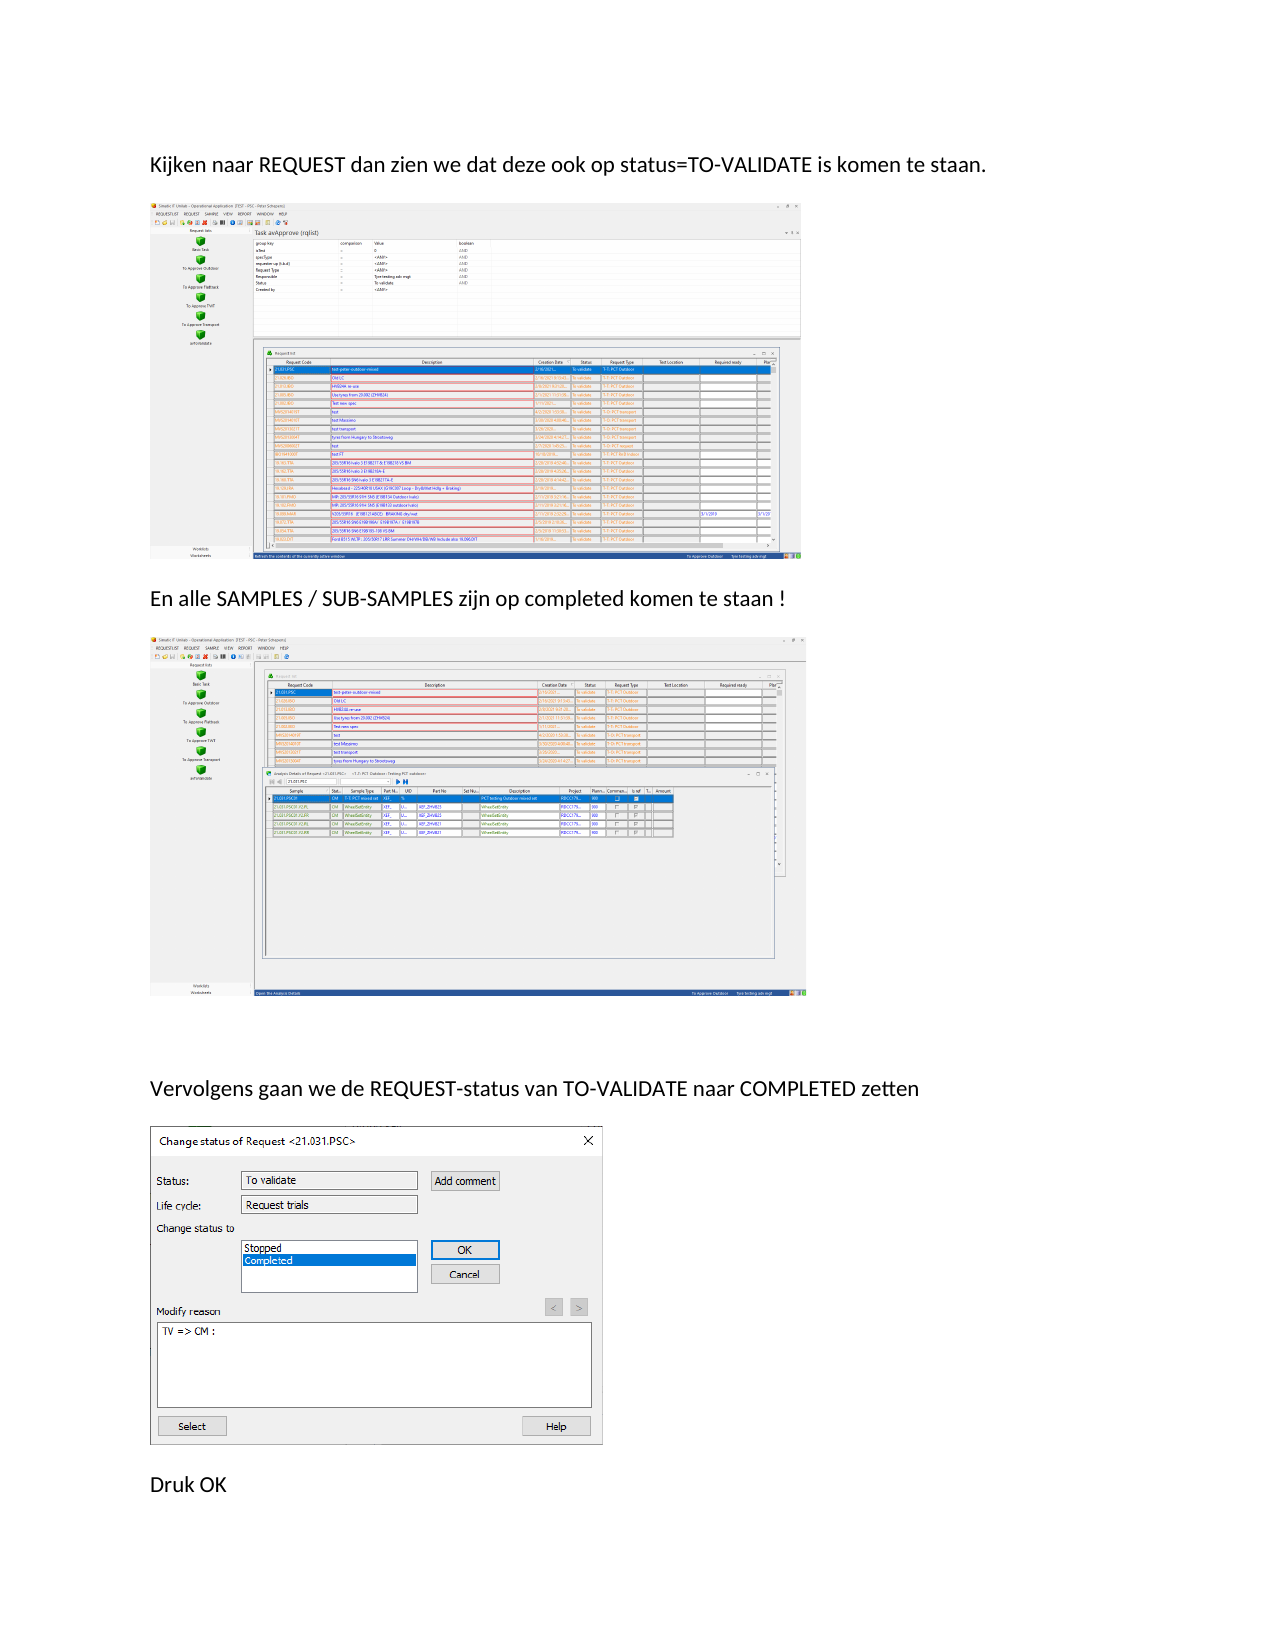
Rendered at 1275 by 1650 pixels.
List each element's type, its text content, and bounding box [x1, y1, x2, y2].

text Vervolgens gaan we de REQUEST-status van TO-VALIDATE naar COMPLETED zetten [150, 1074, 1184, 1102]
picture [150, 637, 807, 996]
text Kijken naar REQUEST dan zien we dat deze ook op status=TO-VALIDATE is komen te staan. [150, 150, 1184, 178]
picture [150, 203, 801, 559]
picture [150, 1126, 603, 1445]
text En alle SAMPLES / SUB-SAMPLES zijn op completed komen te staan ! [150, 584, 1184, 612]
text Druk OK [150, 1470, 1184, 1498]
